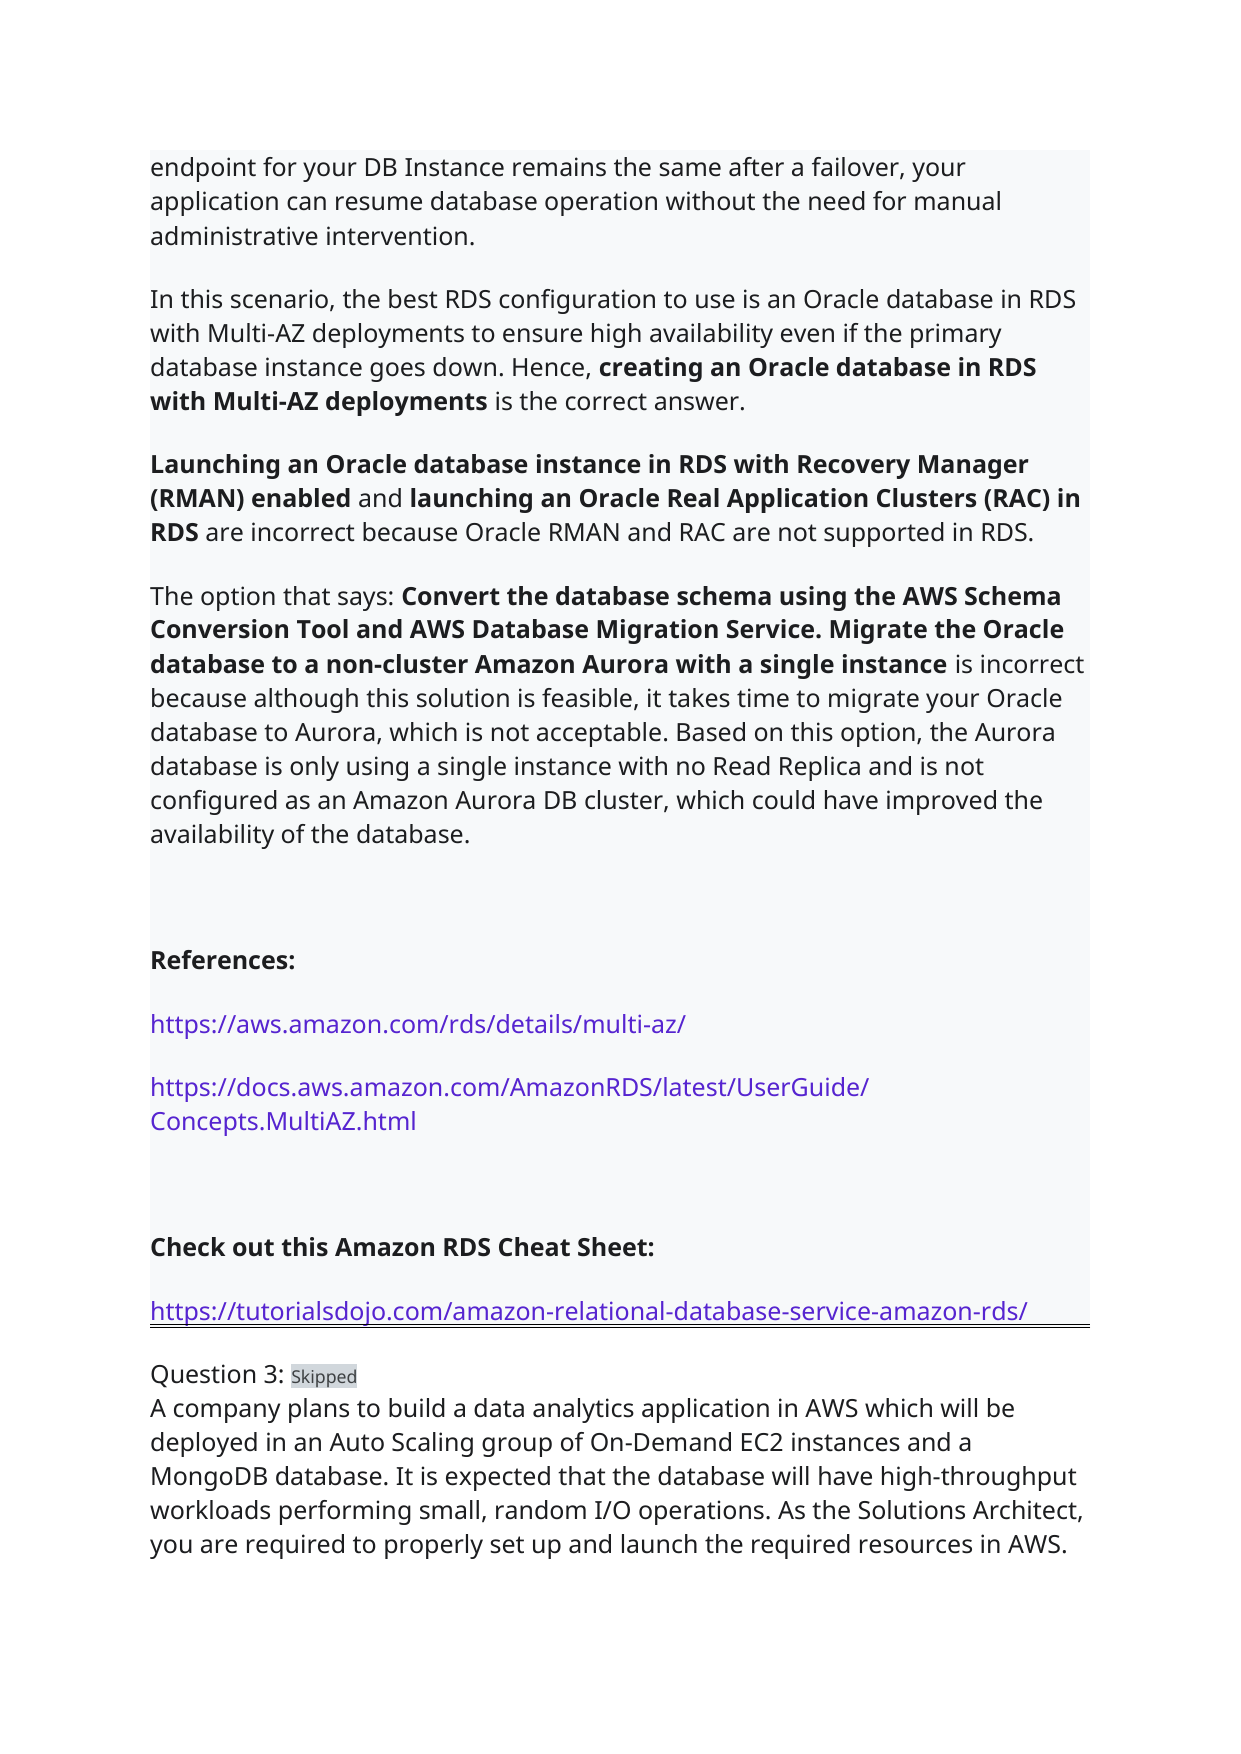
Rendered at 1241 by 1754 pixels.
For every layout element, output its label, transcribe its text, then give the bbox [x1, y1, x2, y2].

text https://tutorialsdojo.com/amazon-relational-database-service-amazon-rds/ [150, 1293, 1090, 1324]
text References: [150, 943, 1090, 977]
text Launching an Oracle database instance in RDS with Recovery Manager (RMAN) enabled and launching an Oracle Real Application Clusters (RAC) in RDS are incorrect because Oracle RMAN and RAC are not supported in RDS. [150, 447, 1090, 549]
text A company plans to build a data analytics application in AWS which will be deployed in an Auto Scaling group of On-Demand EC2 instances and a MongoDB database. It is expected that the database will have high-throughput workloads performing small, random I/O operations. As the Solutions Architect, you are required to properly set up and launch the required resources in AWS. [150, 1391, 1090, 1561]
text In this scenario, the best RDS configuration to use is an Oracle database in RDS with Multi-AZ deployments to ensure high availability even if the primary database instance goes down. Hence, creating an Oracle database in RDS with Multi-AZ deployments is the correct answer. [150, 281, 1090, 418]
text https://aws.amazon.com/rds/details/multi-az/ [150, 1006, 1090, 1040]
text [150, 150, 1090, 252]
text Question 3: Skipped [150, 1356, 1090, 1391]
text https://docs.aws.amazon.com/AmazonRDS/latest/UserGuide/Concepts.MultiAZ.html [150, 1069, 1090, 1138]
text Check out this Amazon RDS Cheat Sheet: [150, 1230, 1090, 1264]
text The option that says: Convert the database schema using the AWS Schema Conversion Tool and AWS Database Migration Service. Migrate the Oracle database to a non-cluster Amazon Aurora with a single instance is incorrect because although this solution is feasible, it takes time to migrate your Oracle database to Aurora, which is not acceptable. Based on this option, the Aurora database is only using a single instance with no Read Replica and is not configured as an Amazon Aurora DB cluster, which could have improved the availability of the database. [150, 578, 1090, 851]
